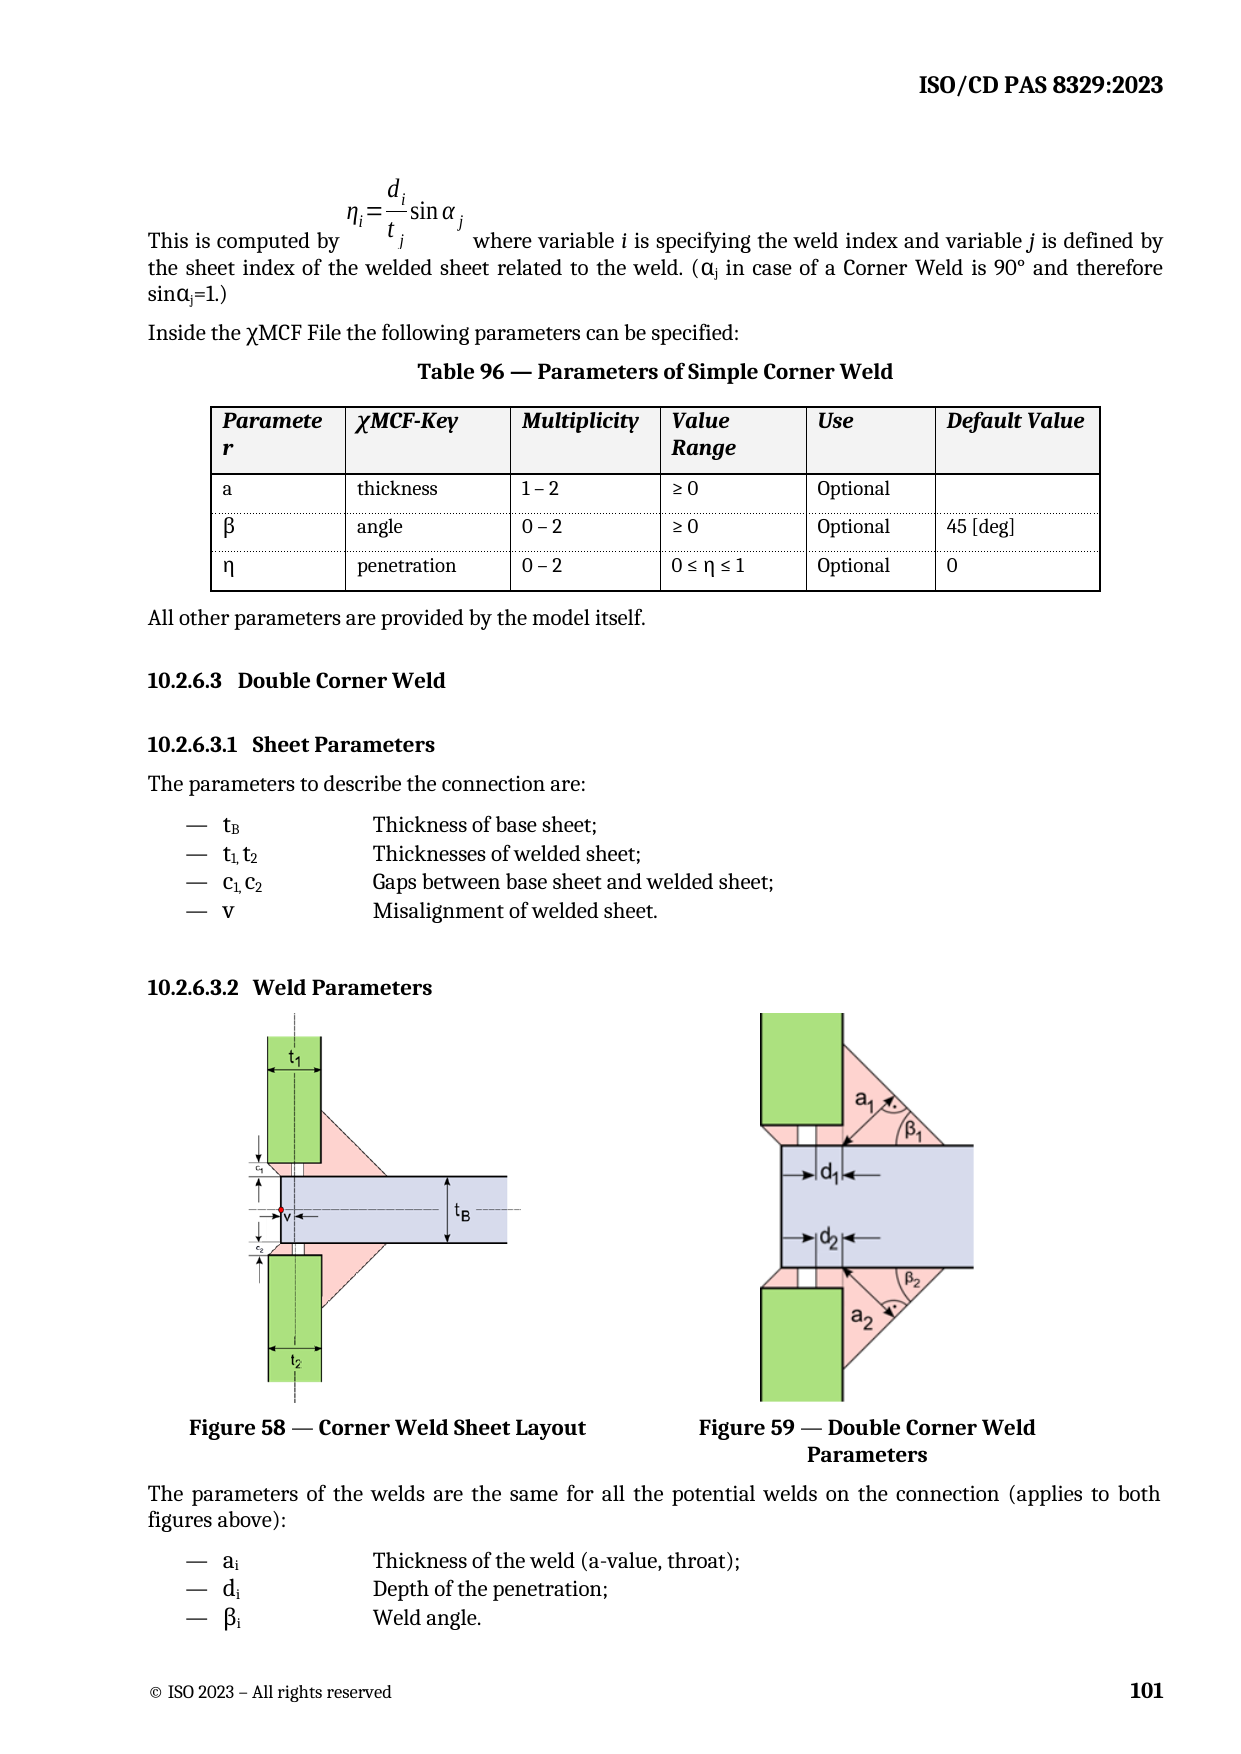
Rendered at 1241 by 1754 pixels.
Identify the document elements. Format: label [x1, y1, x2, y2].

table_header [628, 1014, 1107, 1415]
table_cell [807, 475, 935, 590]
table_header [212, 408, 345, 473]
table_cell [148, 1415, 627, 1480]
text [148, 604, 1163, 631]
picture [248, 1013, 527, 1403]
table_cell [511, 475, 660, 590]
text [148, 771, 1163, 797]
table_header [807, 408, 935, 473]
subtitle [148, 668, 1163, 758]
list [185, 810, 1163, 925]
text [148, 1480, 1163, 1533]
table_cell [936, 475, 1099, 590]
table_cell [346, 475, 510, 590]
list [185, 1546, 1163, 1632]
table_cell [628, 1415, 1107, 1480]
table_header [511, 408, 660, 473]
picture [760, 1013, 975, 1403]
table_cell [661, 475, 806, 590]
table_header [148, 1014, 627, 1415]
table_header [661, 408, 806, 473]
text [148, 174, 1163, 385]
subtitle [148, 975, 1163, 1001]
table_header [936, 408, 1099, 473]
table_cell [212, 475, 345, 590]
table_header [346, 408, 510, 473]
